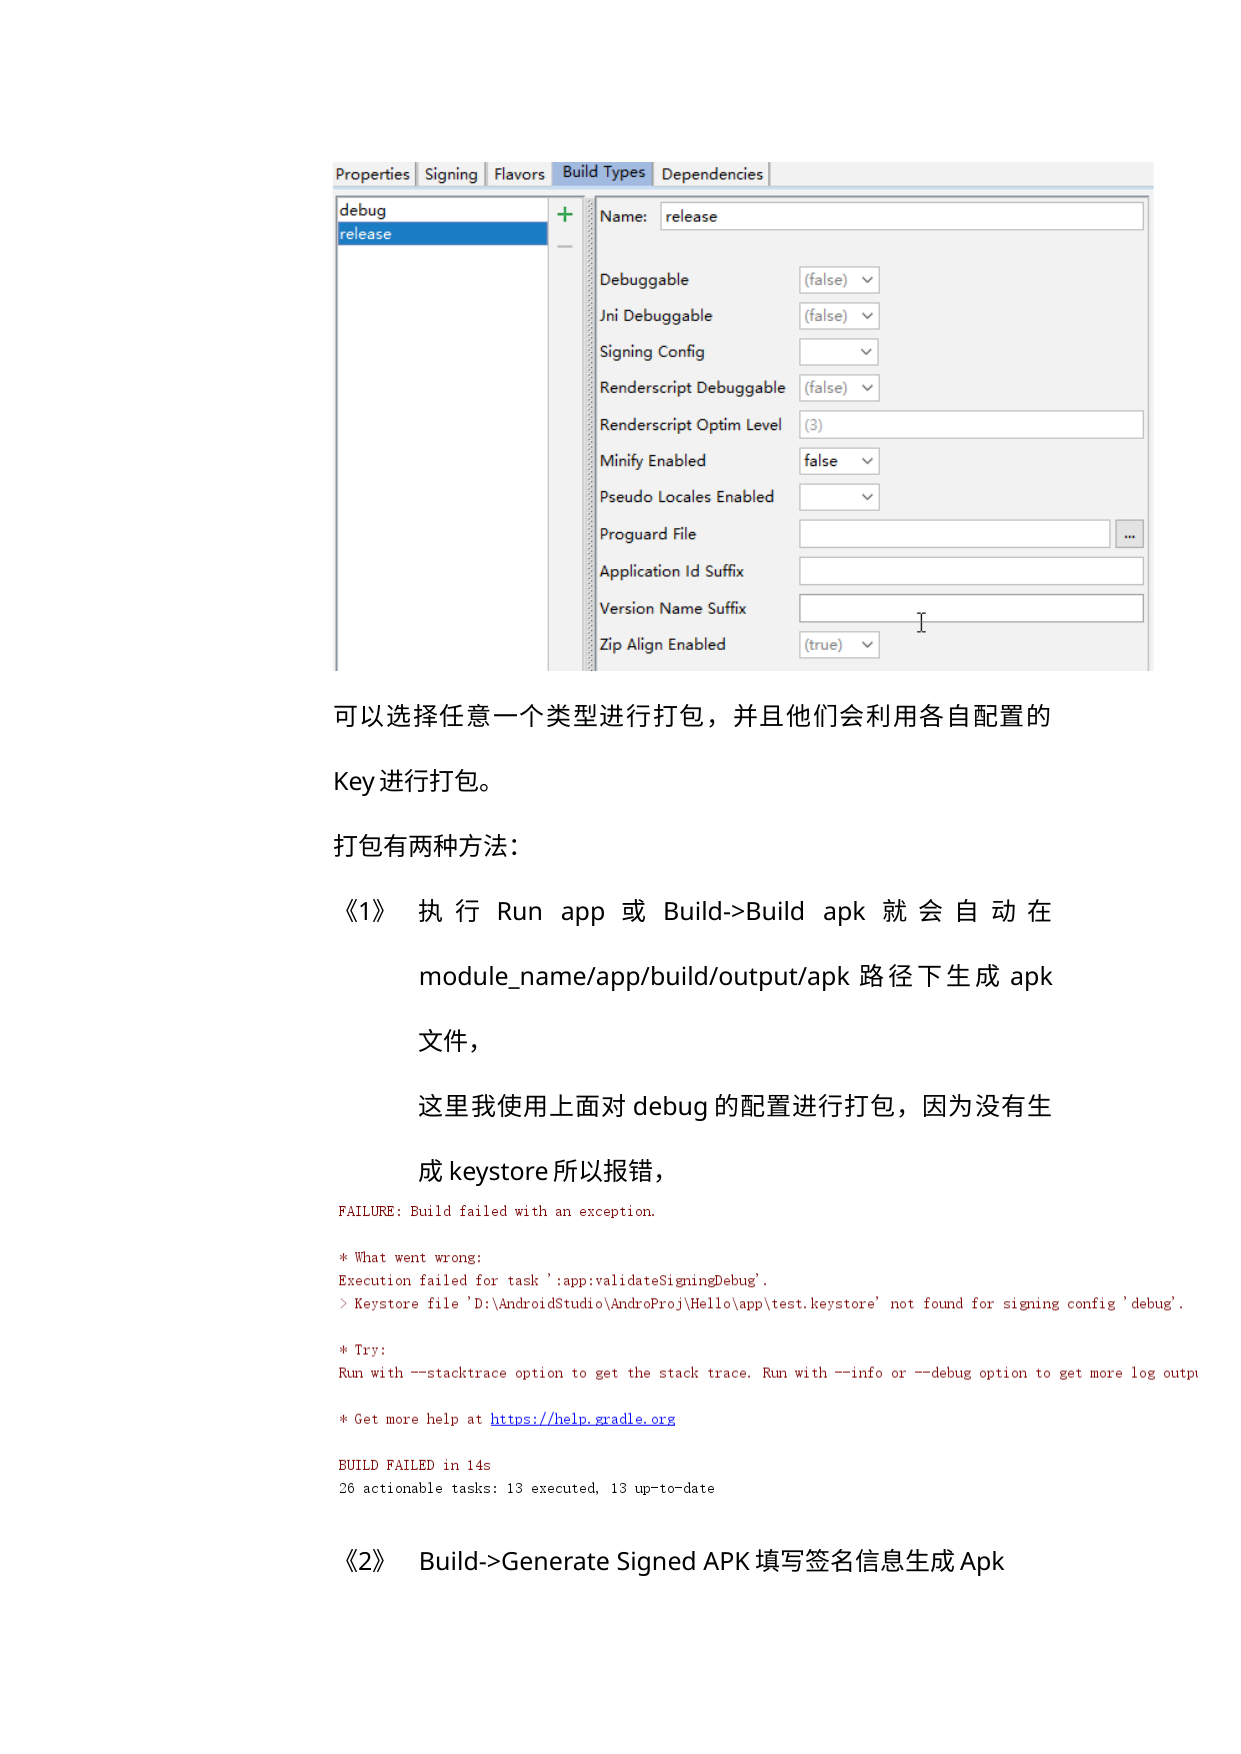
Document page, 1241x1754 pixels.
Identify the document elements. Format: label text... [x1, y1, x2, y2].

list 执行Run app或Build->Build apk就会自动在module_name/app/build/output/apk路径下生成apk文件， [333, 877, 1053, 1072]
text 可以选择任意一个类型进行打包，并且他们会利用各自配置的Key进行打包。 [333, 682, 1053, 812]
text 打包有两种方法： [333, 812, 1053, 877]
picture [332, 1202, 1198, 1498]
picture [332, 162, 1154, 671]
list Build->Generate Signed APK填写签名信息生成Apk [333, 1527, 1053, 1592]
list 这里我使用上面对debug的配置进行打包，因为没有生成keystore所以报错， [419, 1072, 1053, 1202]
